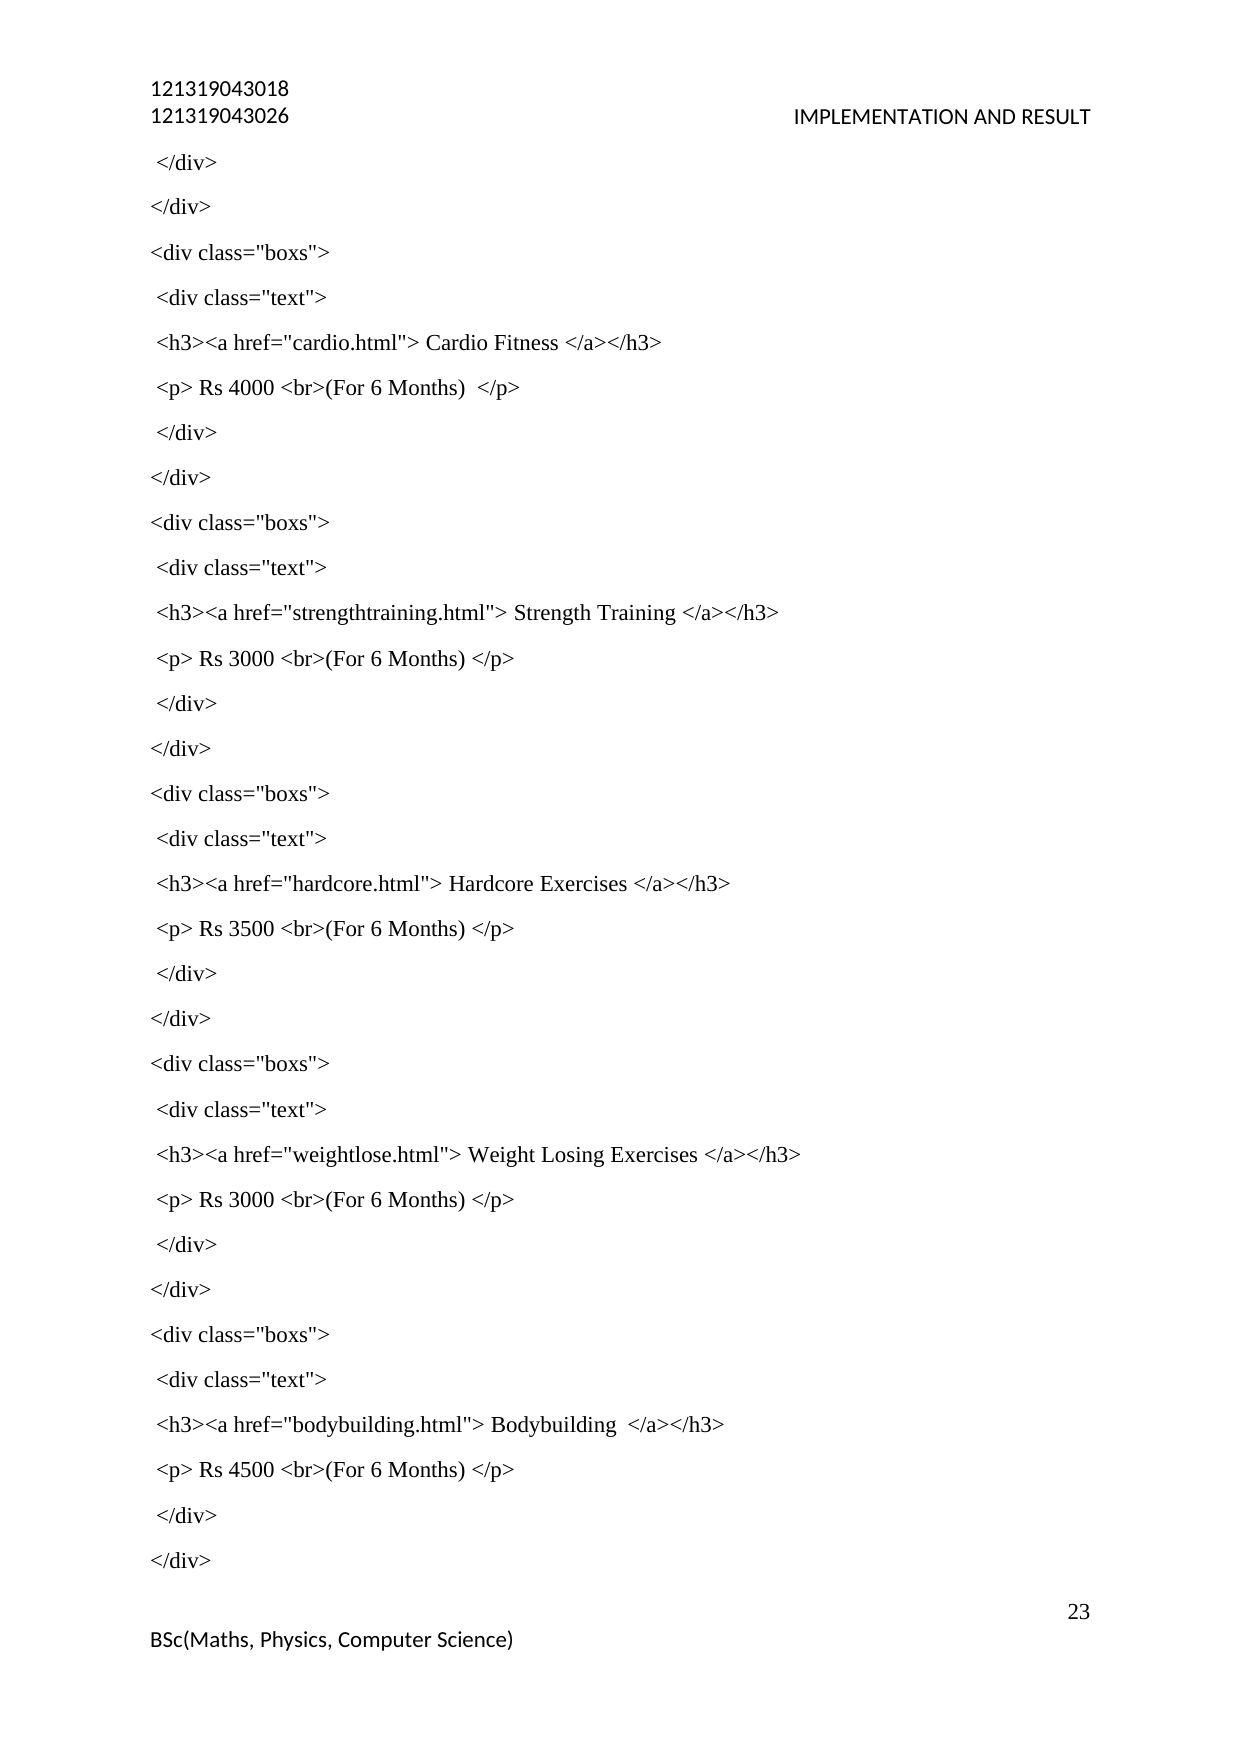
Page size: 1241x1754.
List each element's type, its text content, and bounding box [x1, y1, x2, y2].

text <div class="text"> [156, 554, 1167, 581]
text <div class="boxs"> [150, 509, 1167, 536]
text <div class="boxs"> [150, 1321, 1167, 1348]
text <h3><a href="hardcore.html"> Hardcore Exercises </a></h3> [156, 870, 1167, 897]
text <div class="text"> [156, 284, 1167, 310]
text </div> [150, 193, 1167, 220]
text </div> [156, 1231, 1167, 1257]
text <div class="text"> [156, 1366, 1167, 1393]
text </div> [150, 464, 1167, 491]
text <p> Rs 4000 <br>(For 6 Months) </p> [156, 374, 1167, 400]
text <p> Rs 3000 <br>(For 6 Months) </p> [156, 645, 1167, 671]
text <h3><a href="bodybuilding.html"> Bodybuilding </a></h3> [156, 1412, 1167, 1438]
text <h3><a href="weightlose.html"> Weight Losing Exercises </a></h3> [156, 1141, 1167, 1167]
text </div> [156, 1502, 1167, 1528]
text </div> [156, 961, 1167, 987]
text <div class="boxs"> [150, 780, 1167, 806]
text </div> [150, 1547, 1167, 1573]
text <p> Rs 3000 <br>(For 6 Months) </p> [156, 1186, 1167, 1212]
text <div class="boxs"> [150, 239, 1167, 265]
text <div class="text"> [156, 825, 1167, 851]
text </div> [150, 1006, 1167, 1032]
text <div class="boxs"> [150, 1051, 1167, 1077]
text <p> Rs 4500 <br>(For 6 Months) </p> [156, 1457, 1167, 1483]
text <p> Rs 3500 <br>(For 6 Months) </p> [156, 915, 1167, 942]
text </div> [156, 690, 1167, 716]
text </div> [150, 735, 1167, 761]
text <h3><a href="strengthtraining.html"> Strength Training </a></h3> [156, 599, 1167, 626]
text <div class="text"> [156, 1096, 1167, 1122]
text <h3><a href="cardio.html"> Cardio Fitness </a></h3> [156, 329, 1167, 355]
text </div> [156, 419, 1167, 446]
text </div> [150, 1276, 1167, 1302]
